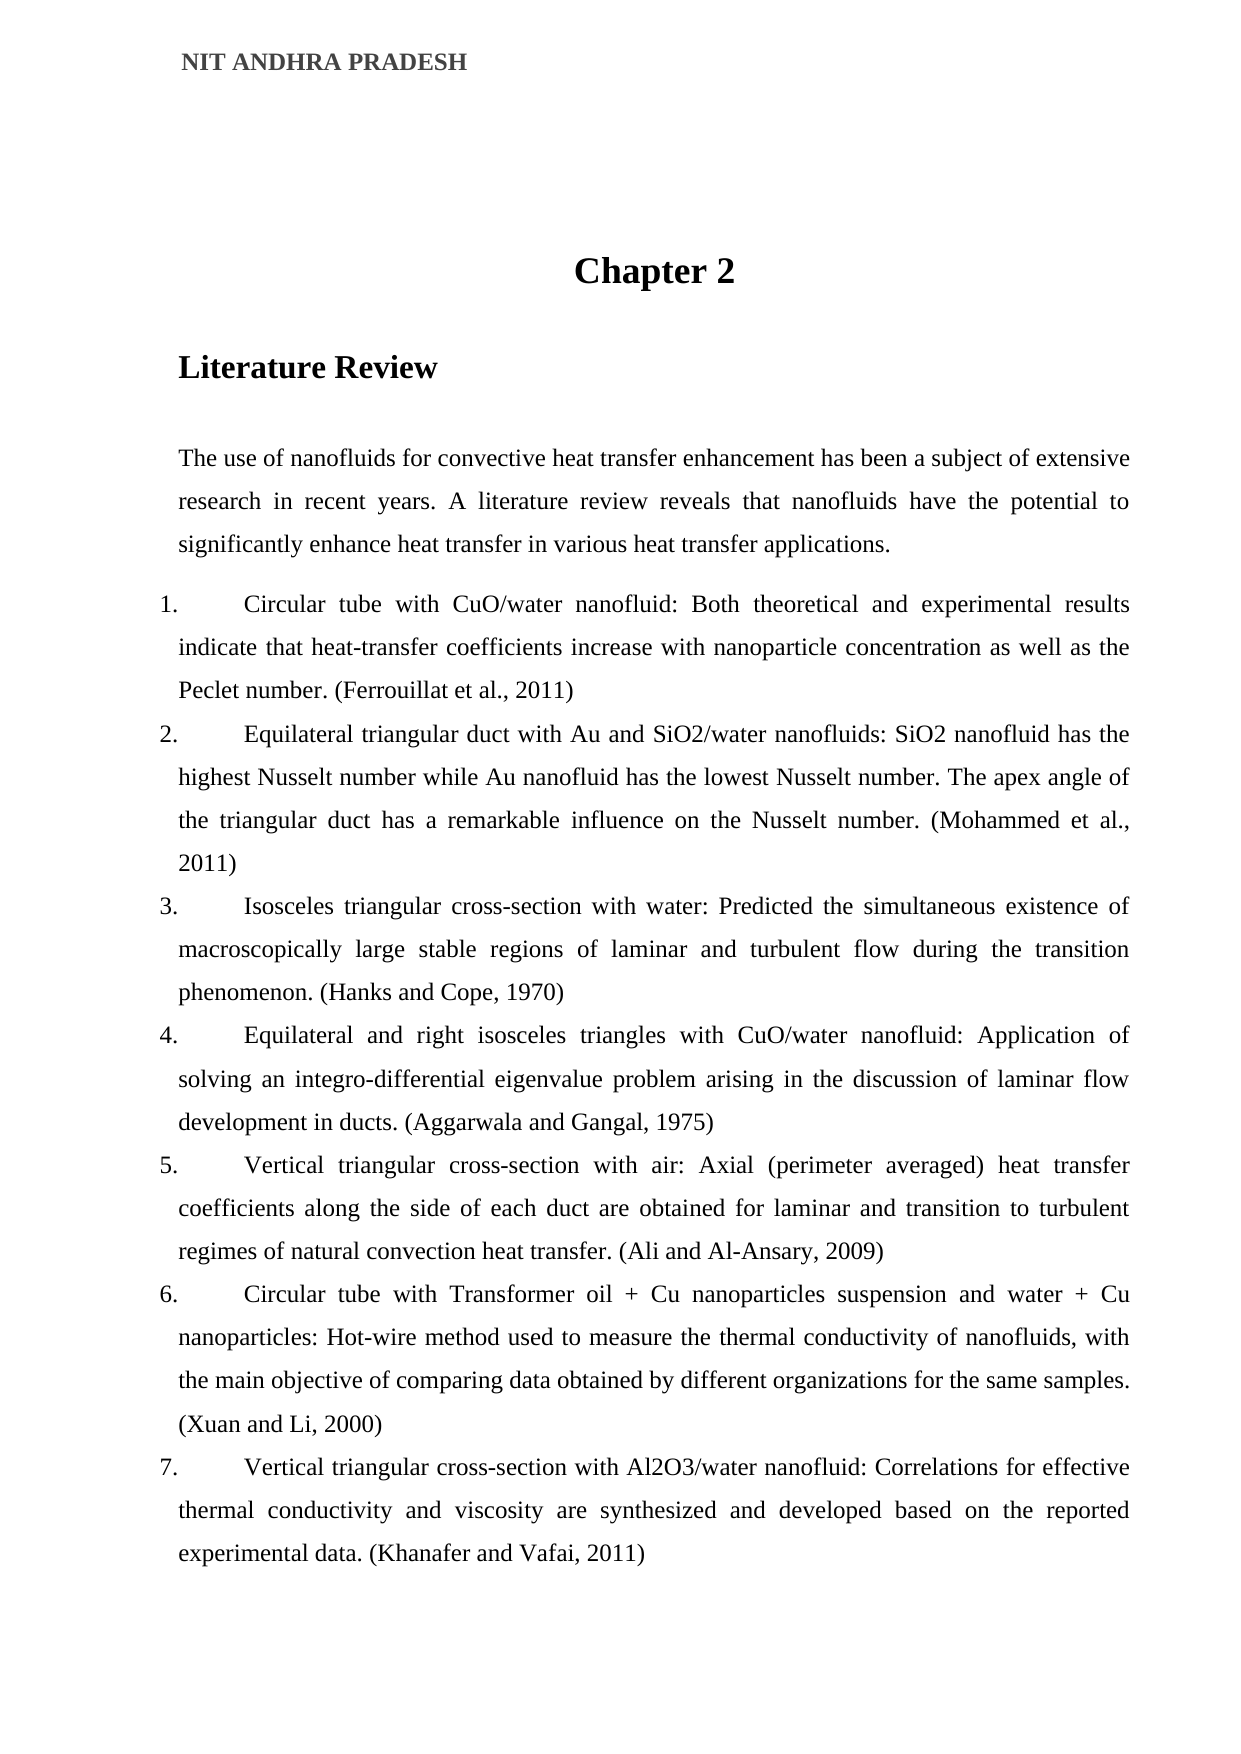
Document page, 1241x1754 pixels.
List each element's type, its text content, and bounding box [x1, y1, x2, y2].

text Literature Review [178, 347, 1131, 386]
list Isosceles triangular cross-section with water: Predicted the simultaneous existence of macroscopically large stable regions of laminar and turbulent flow during the transition phenomenon. (Hanks and Cope, 1970) [178, 891, 1131, 1006]
list Equilateral and right isosceles triangles with CuO/water nanofluid: Application of solving an integro-differential eigenvalue problem arising in the discussion of laminar flow development in ducts. (Aggarwala and Gangal, 1975) [178, 1021, 1131, 1136]
text The use of nanofluids for convective heat transfer enhancement has been a subject of extensive research in recent years. A literature review reveals that nanofluids have the potential to significantly enhance heat transfer in various heat transfer applications. [178, 443, 1131, 558]
list Circular tube with CuO/water nanofluid: Both theoretical and experimental results indicate that heat-transfer coefficients increase with nanoparticle concentration as well as the Peclet number. (Ferrouillat et al., 2011) [178, 589, 1131, 704]
list Circular tube with Transformer oil + Cu nanoparticles suspension and water + Cu nanoparticles: Hot-wire method used to measure the thermal conductivity of nanofluids, with the main objective of comparing data obtained by different organizations for the same samples. (Xuan and Li, 2000) [178, 1279, 1131, 1437]
list Vertical triangular cross-section with air: Axial (perimeter averaged) heat transfer coefficients along the side of each duct are obtained for laminar and transition to turbulent regimes of natural convection heat transfer. (Ali and Al-Ansary, 2009) [178, 1150, 1131, 1265]
text Chapter 2 [178, 249, 1131, 292]
list Vertical triangular cross-section with Al2O3/water nanofluid: Correlations for effective thermal conductivity and viscosity are synthesized and developed based on the reported experimental data. (Khanafer and Vafai, 2011) [178, 1452, 1131, 1567]
list Equilateral triangular duct with Au and SiO2/water nanofluids: SiO2 nanofluid has the highest Nusselt number while Au nanofluid has the lowest Nusselt number. The apex angle of the triangular duct has a remarkable influence on the Nusselt number. (Mohammed et al., 2011) [178, 719, 1131, 877]
